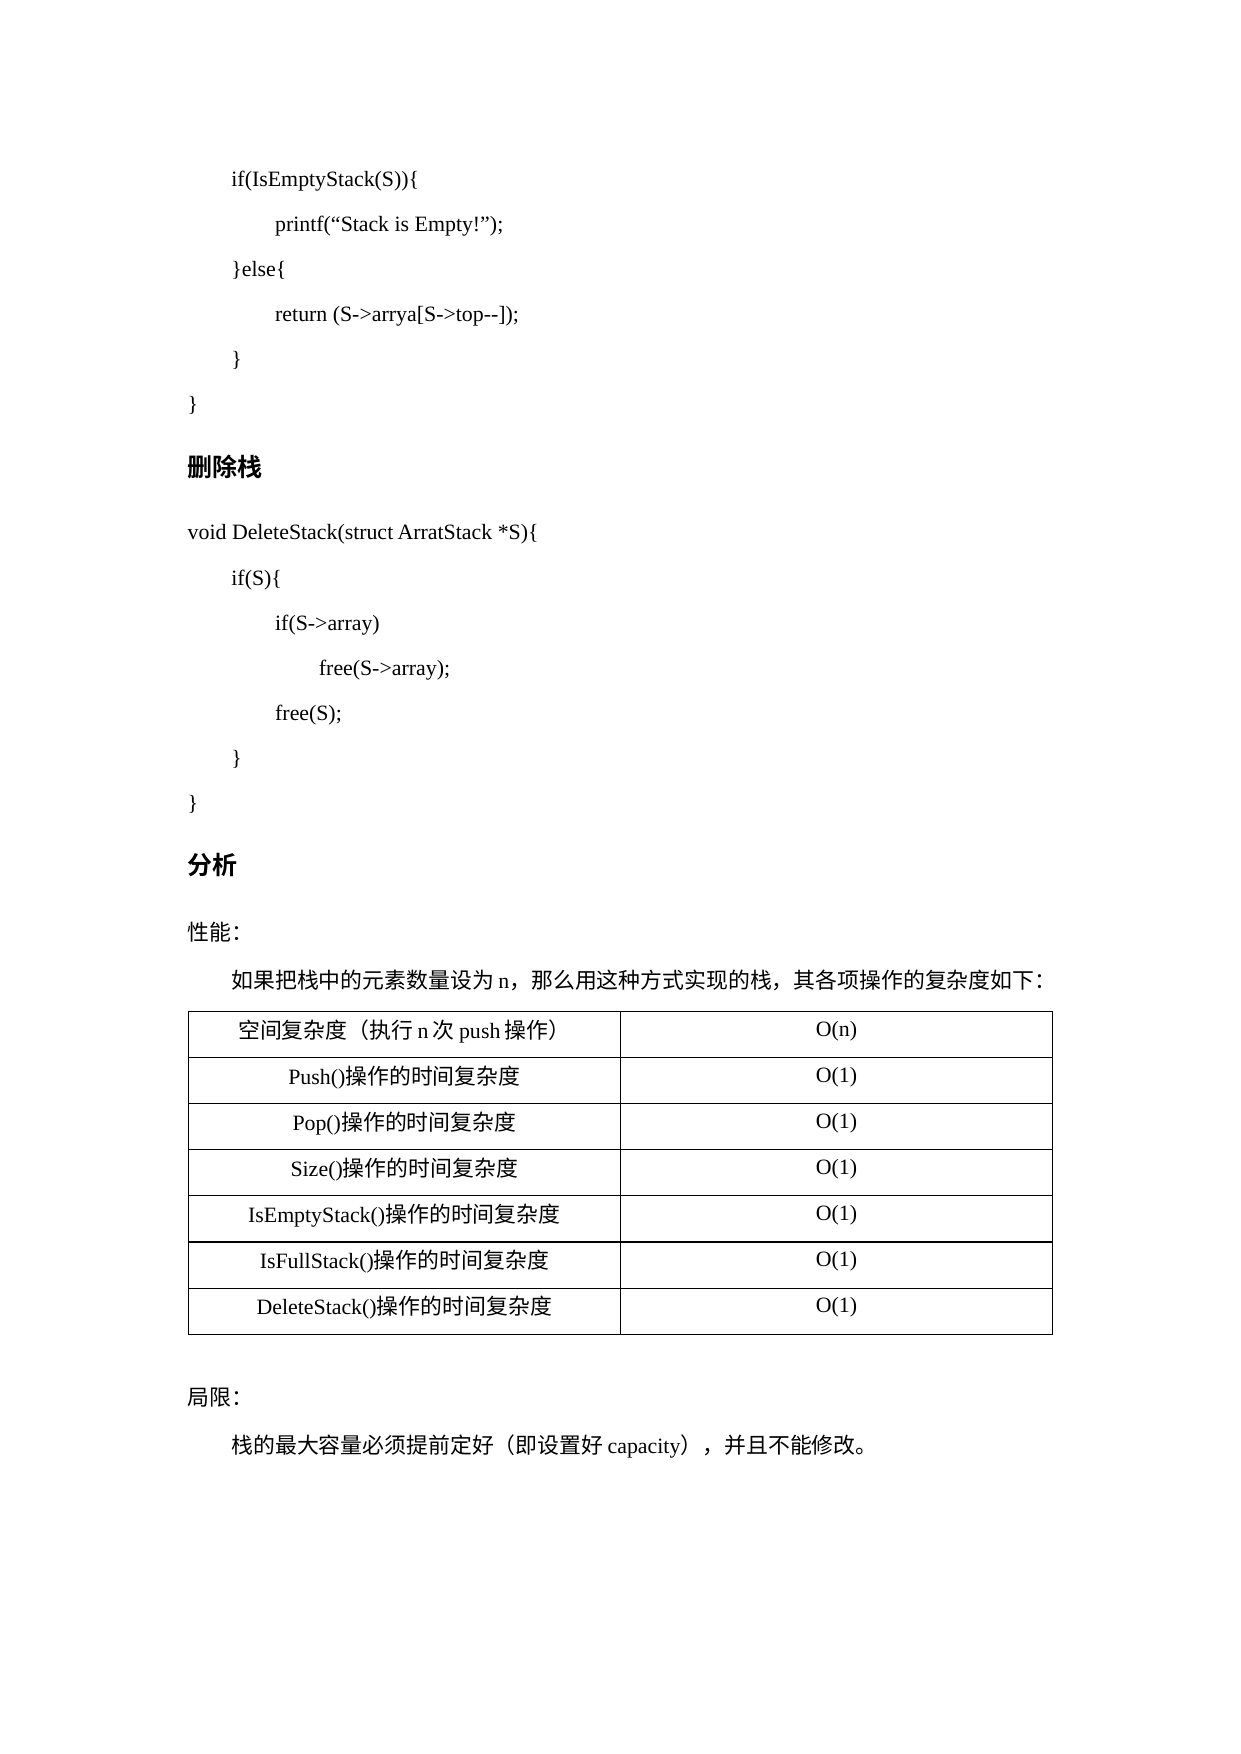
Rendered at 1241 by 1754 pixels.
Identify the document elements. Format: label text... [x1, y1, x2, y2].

subtitle 分析 [187, 831, 1053, 896]
text return (S->arrya[S->top--]); [187, 297, 1053, 330]
text }else{ [187, 252, 1053, 285]
text if(IsEmptyStack(S)){ [187, 162, 1053, 194]
table_cell O(1) [621, 1104, 1052, 1149]
text } [187, 786, 1053, 819]
text } [187, 741, 1053, 774]
text free(S->array); [231, 651, 1053, 683]
table_cell DeleteStack()操作的时间复杂度 [189, 1289, 620, 1333]
table_cell IsEmptyStack()操作的时间复杂度 [189, 1196, 620, 1241]
table_header O(n) [621, 1012, 1052, 1057]
table_cell Pop()操作的时间复杂度 [189, 1104, 620, 1149]
text if(S->array) [231, 606, 1053, 638]
table_cell IsFullStack()操作的时间复杂度 [189, 1243, 620, 1287]
text if(S){ [187, 561, 1053, 593]
text 局限： [187, 1380, 1053, 1412]
table_cell O(1) [621, 1058, 1052, 1103]
text 如果把栈中的元素数量设为n，那么用这种方式实现的栈，其各项操作的复杂度如下： [187, 963, 1053, 995]
table_cell O(1) [621, 1289, 1052, 1333]
table_cell O(1) [621, 1243, 1052, 1287]
table_cell Size()操作的时间复杂度 [189, 1150, 620, 1195]
subtitle 删除栈 [187, 433, 1053, 498]
text void DeleteStack(struct ArratStack *S){ [187, 516, 1053, 548]
text 栈的最大容量必须提前定好（即设置好capacity），并且不能修改。 [187, 1428, 1053, 1461]
text } [187, 387, 1053, 420]
text 性能： [187, 914, 1053, 947]
table_cell Push()操作的时间复杂度 [189, 1058, 620, 1103]
text printf(“Stack is Empty!”); [187, 207, 1053, 239]
text } [187, 342, 1053, 375]
table_header 空间复杂度（执行n次push操作） [189, 1012, 620, 1057]
table_cell O(1) [621, 1196, 1052, 1241]
table_cell O(1) [621, 1150, 1052, 1195]
text free(S); [231, 696, 1053, 729]
